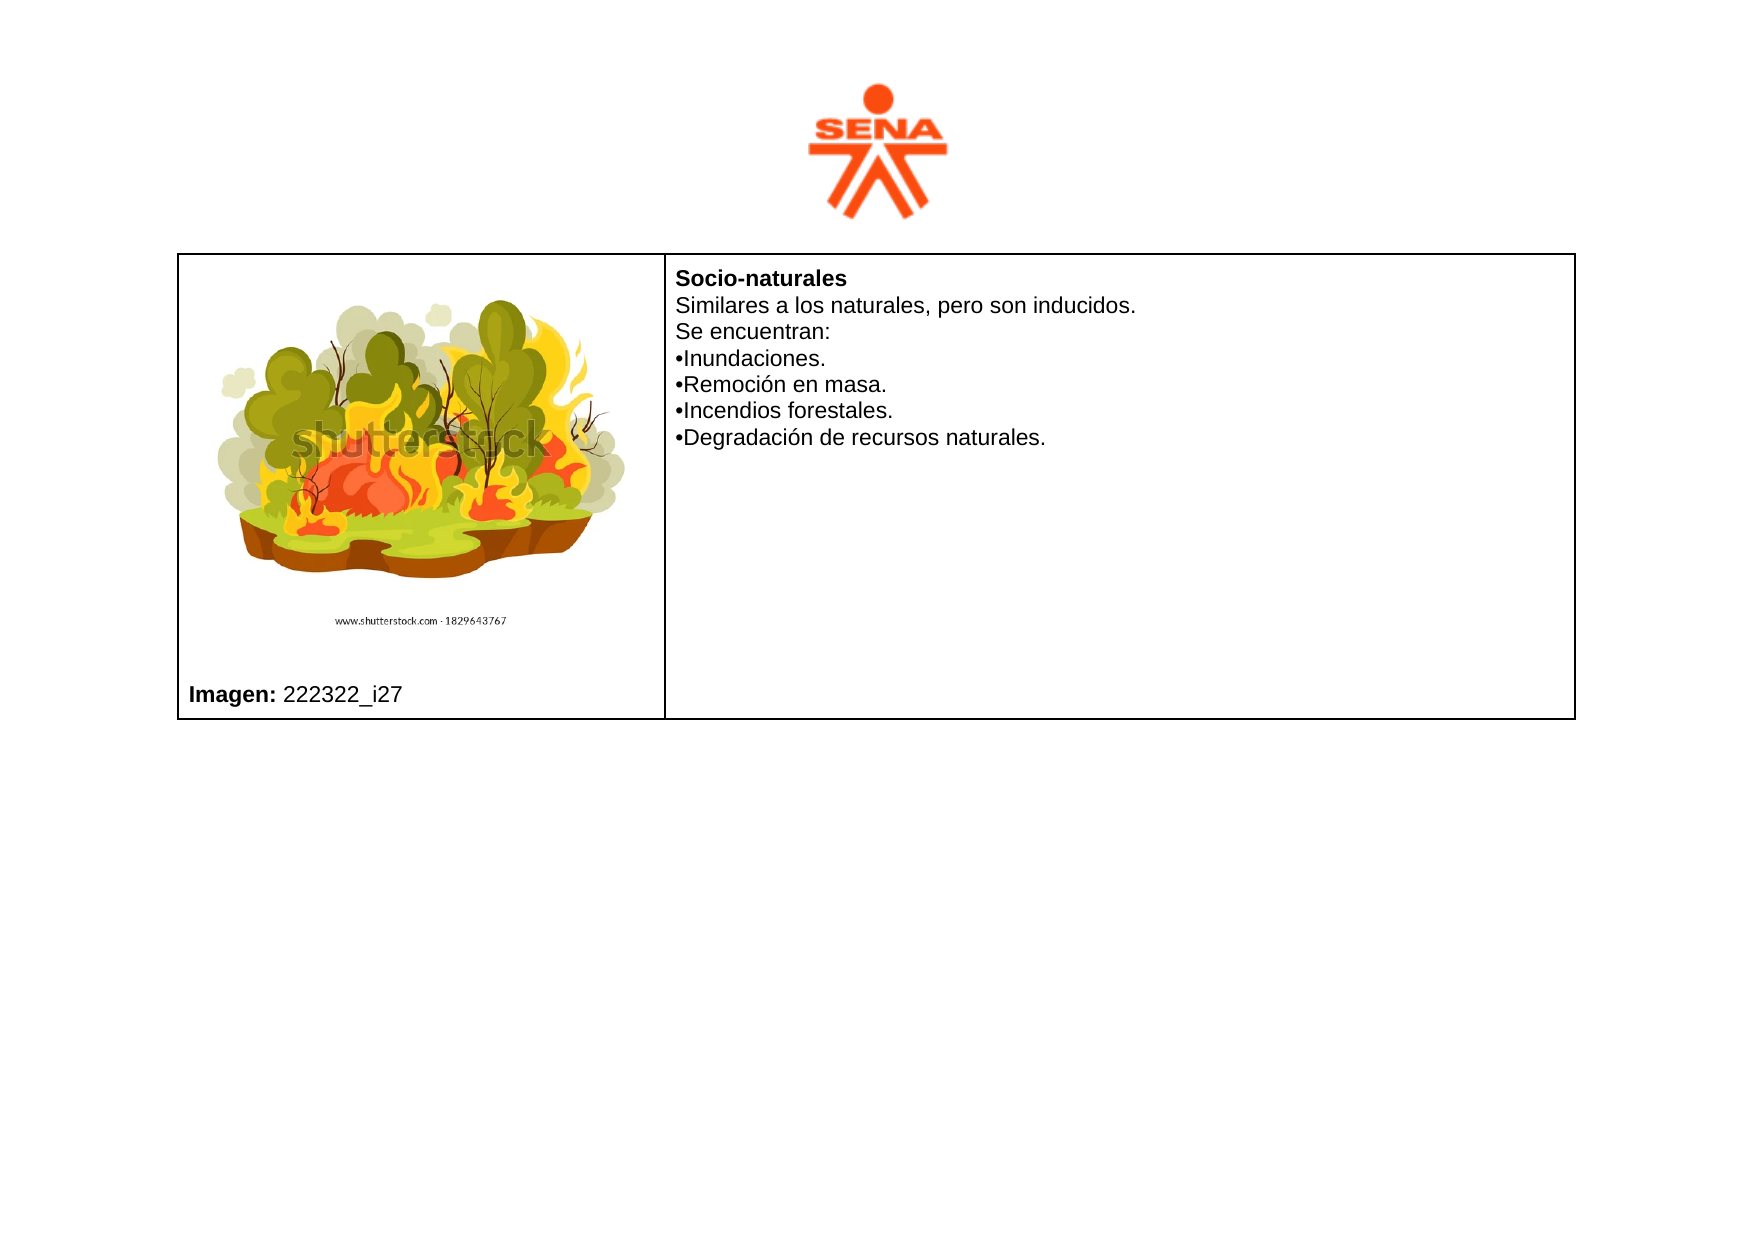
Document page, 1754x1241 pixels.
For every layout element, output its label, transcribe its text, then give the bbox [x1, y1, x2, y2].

table_cell Imagen: 222322_i27 [179, 255, 664, 717]
picture [796, 75, 958, 227]
table_cell Socio-naturales Similares a los naturales, pero son inducidos. Se encuentran: •Inundaciones. •Remoción en masa. •Incendios forestales. •Degradación de recursos naturales. [666, 255, 1574, 717]
picture [188, 265, 653, 628]
